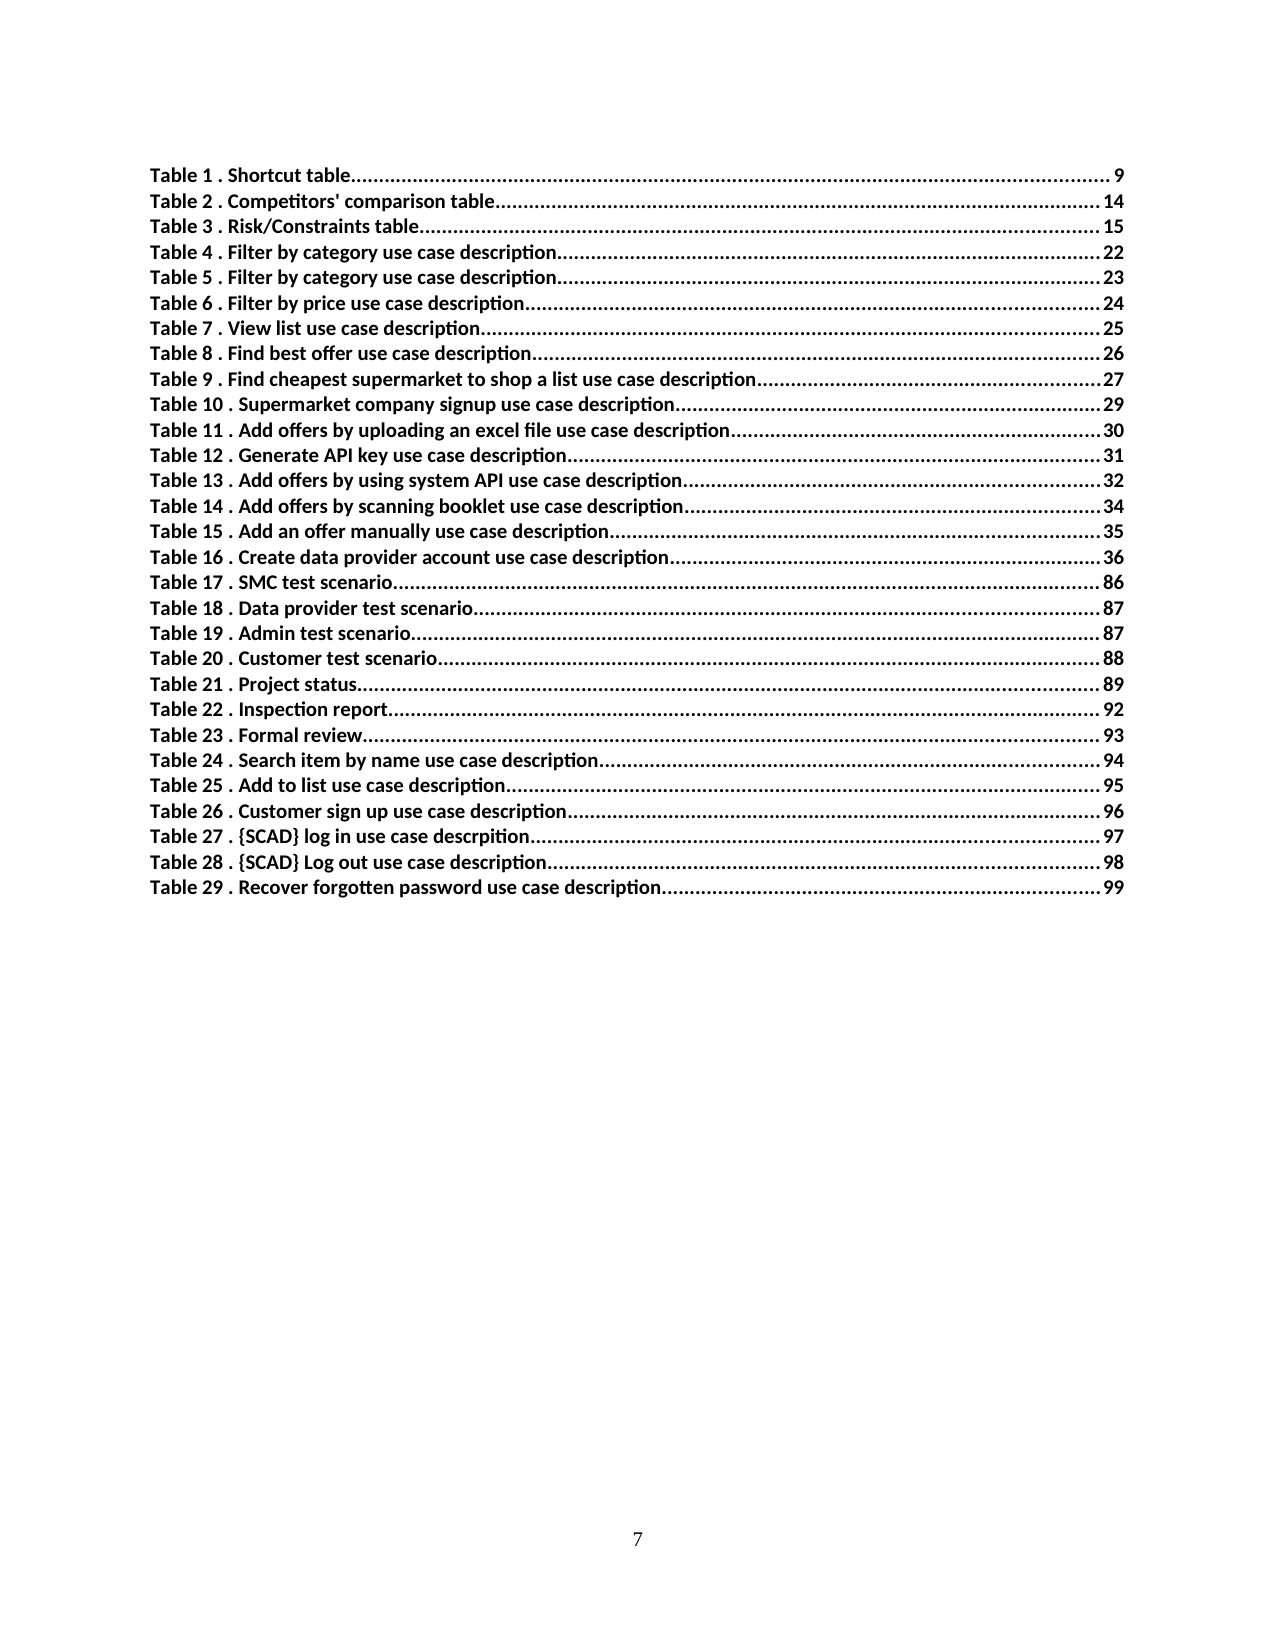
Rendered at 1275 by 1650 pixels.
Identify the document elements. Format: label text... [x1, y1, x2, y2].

text Table 17 . SMC test scenario 86 [150, 569, 1125, 595]
text Table 13 . Add offers by using system API use case description 32 [150, 468, 1125, 493]
text Table 3 . Risk/Constraints table 15 [150, 213, 1125, 239]
text Table 1 . Shortcut table 9 [150, 163, 1125, 188]
text Table 21 . Project status 89 [150, 671, 1125, 696]
text Table 12 . Generate API key use case description 31 [150, 442, 1125, 468]
text Table 10 . Supermarket company signup use case description 29 [150, 391, 1125, 417]
text Table 27 . {SCAD} log in use case descrpition 97 [150, 823, 1125, 849]
text Table 7 . View list use case description 25 [150, 315, 1125, 341]
text Table 16 . Create data provider account use case description 36 [150, 544, 1125, 569]
text Table 9 . Find cheapest supermarket to shop a list use case description 27 [150, 366, 1125, 391]
text Table 25 . Add to list use case description 95 [150, 773, 1125, 798]
text Table 22 . Inspection report 92 [150, 696, 1125, 722]
text Table 26 . Customer sign up use case description 96 [150, 798, 1125, 823]
text Table 8 . Find best offer use case description 26 [150, 341, 1125, 366]
text Table 14 . Add offers by scanning booklet use case description 34 [150, 493, 1125, 518]
text Table 20 . Customer test scenario 88 [150, 646, 1125, 671]
text Table 5 . Filter by category use case description 23 [150, 264, 1125, 290]
text Table 28 . {SCAD} Log out use case description 98 [150, 849, 1125, 874]
text Table 6 . Filter by price use case description 24 [150, 290, 1125, 315]
text Table 23 . Formal review 93 [150, 722, 1125, 747]
text Table 24 . Search item by name use case description 94 [150, 747, 1125, 773]
text Table 2 . Competitors' comparison table 14 [150, 188, 1125, 213]
text Table 4 . Filter by category use case description 22 [150, 239, 1125, 264]
text Table 19 . Admin test scenario 87 [150, 620, 1125, 646]
text Table 18 . Data provider test scenario 87 [150, 595, 1125, 620]
text Table 11 . Add offers by uploading an excel file use case description 30 [150, 417, 1125, 442]
text Table 29 . Recover forgotten password use case description 99 [150, 874, 1125, 900]
text Table 15 . Add an offer manually use case description 35 [150, 518, 1125, 544]
